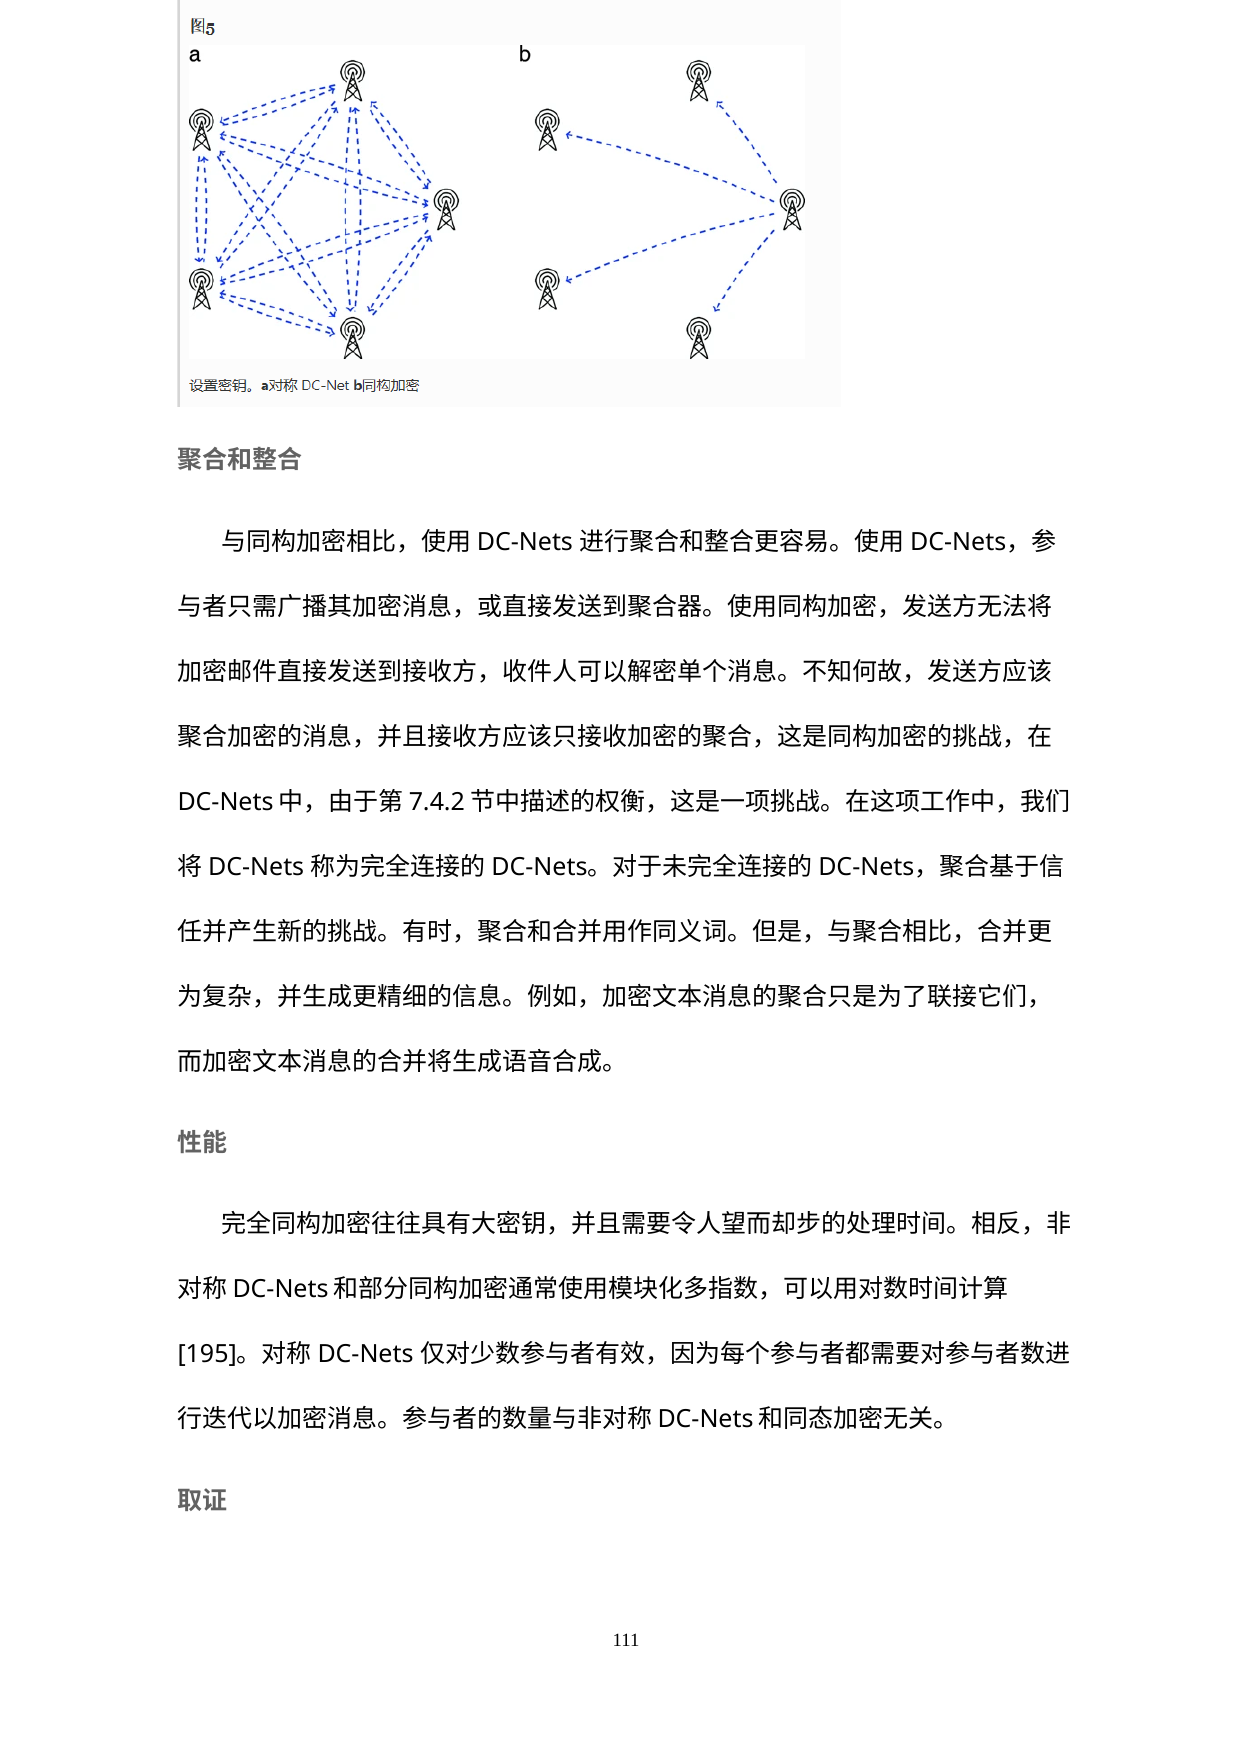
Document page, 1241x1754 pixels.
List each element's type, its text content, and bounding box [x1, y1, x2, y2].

text 聚合和整合 [177, 165, 1075, 490]
text 与同构加密相比，使用 DC-Nets 进行聚合和整合更容易。使用 DC-Nets，参与者只需广播其加密消息，或直接发送到聚合器。使用同构加密，发送方无法将加密邮件直接发送到接收方，收件人可以解密单个消息。不知何故，发送方应该聚合加密的消息，并且接收方应该只接收加密的聚合，这是同构加密的挑战，在DC-Nets中，由于第7.4.2节中描述的权衡，这是一项挑战。在这项工作中，我们将 DC-Nets 称为完全连接的 DC-Nets。对于未完全连接的 DC-Nets，聚合基于信任并产生新的挑战。有时，聚合和合并用作同义词。但是，与聚合相比，合并更为复杂，并生成更精细的信息。例如，加密文本消息的聚合只是为了联接它们，而加密文本消息的合并将生成语音合成。 [177, 507, 1075, 1092]
text 完全同构加密往往具有大密钥，并且需要令人望而却步的处理时间。相反，非对称DC-Nets和部分同构加密通常使用模块化多指数，可以用对数时间计算[195]。对称 DC-Nets 仅对少数参与者有效，因为每个参与者都需要对参与者数进行迭代以加密消息。参与者的数量与非对称DC-Nets和同态加密无关。 [177, 1189, 1075, 1449]
text 性能 [177, 1108, 1075, 1173]
picture [177, 0, 841, 407]
text 取证 [177, 1466, 1075, 1531]
